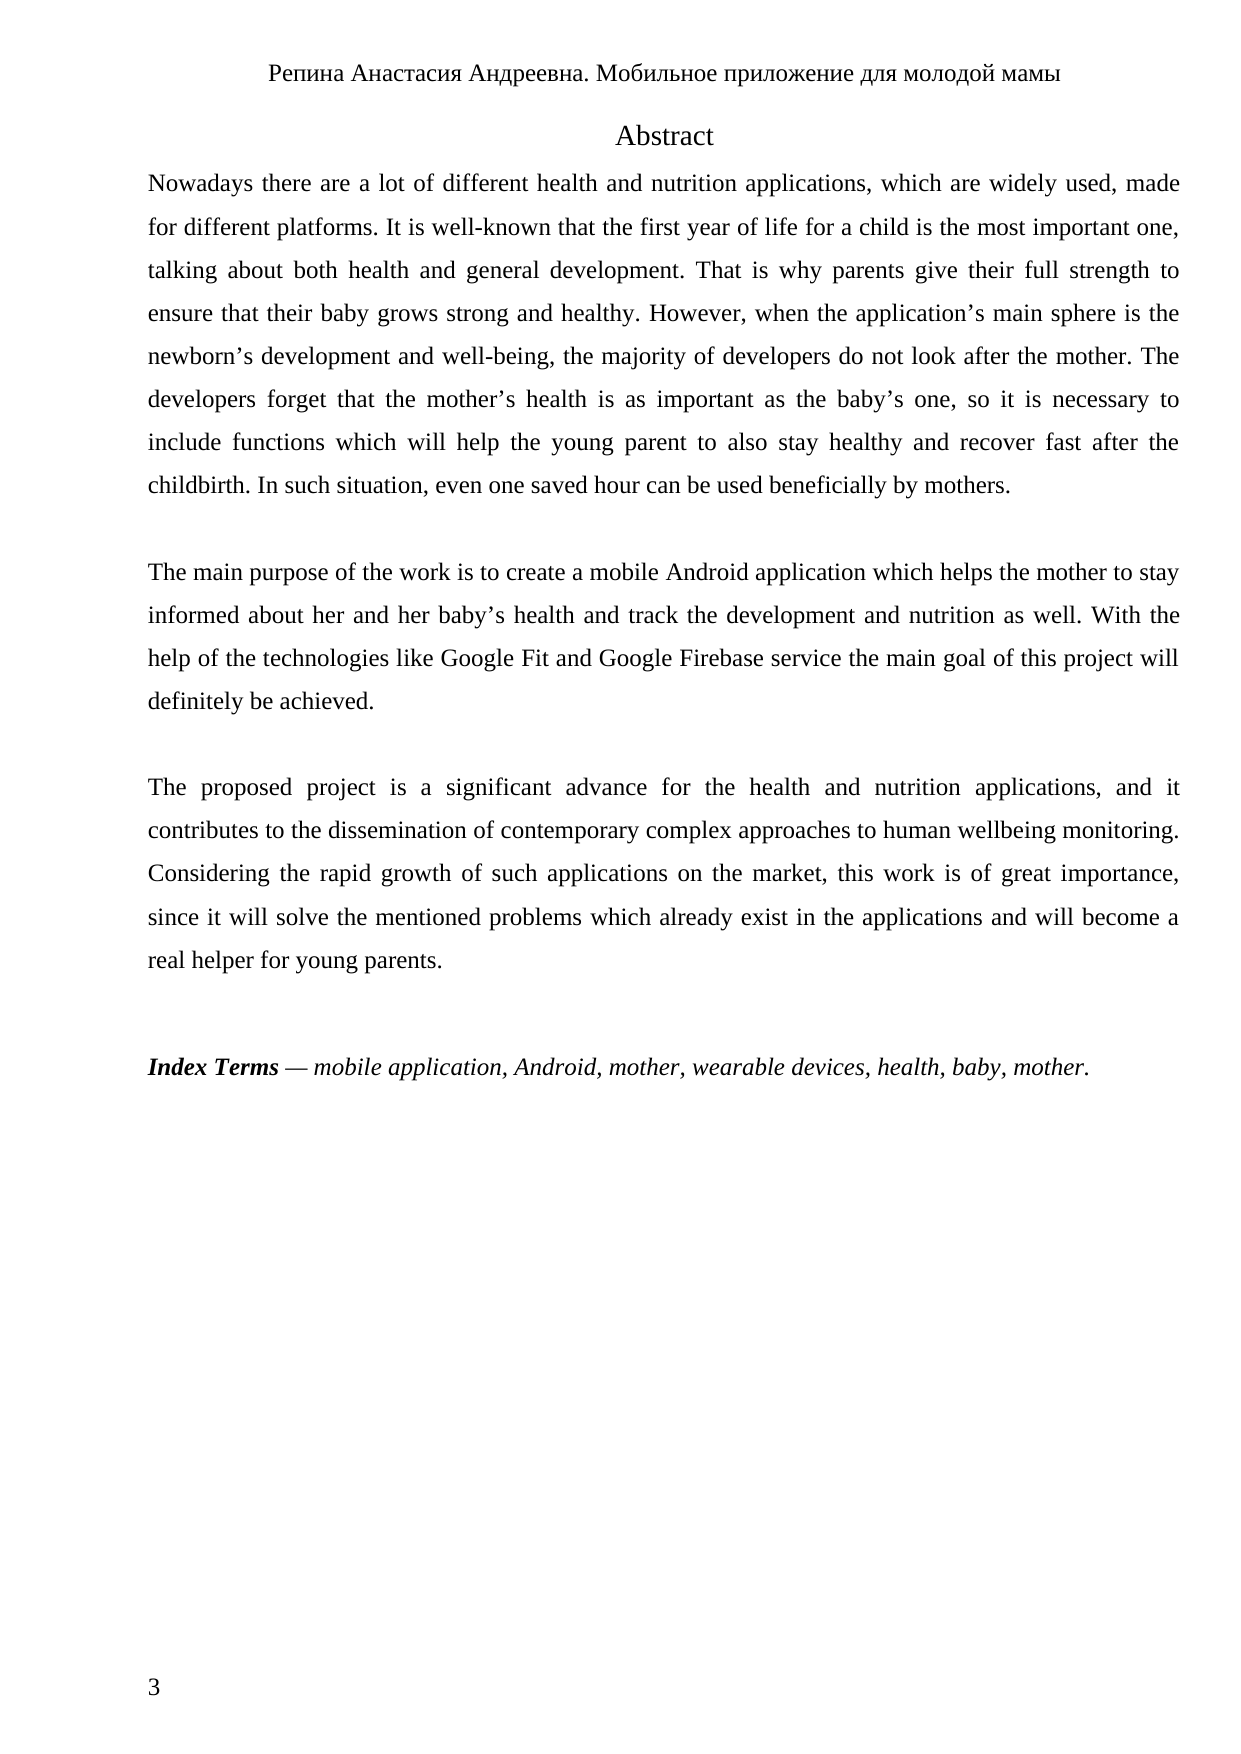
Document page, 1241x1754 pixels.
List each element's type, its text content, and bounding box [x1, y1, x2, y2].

text Nowadays there are a lot of different health and nutrition applications, which are widely used, made for different platforms. It is well-known that the first year of life for a child is the most important one, talking about both health and general development. That is why parents give their full strength to ensure that their baby grows strong and healthy. However, when the application’s main sphere is the newborn’s development and well-being, the majority of developers do not look after the mother. The developers forget that the mother’s health is as important as the baby’s one, so it is necessary to include functions which will help the young parent to also stay healthy and recover fast after the childbirth. In such situation, even one saved hour can be used beneficially by mothers. [148, 168, 1181, 499]
text Index Terms — mobile application, Android, mother, wearable devices, health, baby, mother. [148, 1052, 1181, 1081]
subtitle Abstract [148, 118, 1181, 152]
text The main purpose of the work is to create a mobile Android application which helps the mother to stay informed about her and her baby’s health and track the development and nutrition as well. With the help of the technologies like Google Fit and Google Firebase service the main goal of this project will definitely be achieved. [148, 557, 1181, 715]
text The proposed project is a significant advance for the health and nutrition applications, and it contributes to the dissemination of contemporary complex approaches to human wellbeing monitoring. Considering the rapid growth of such applications on the market, this work is of great importance, since it will solve the mentioned problems which already exist in the applications and will become a real helper for young parents. [148, 772, 1181, 973]
